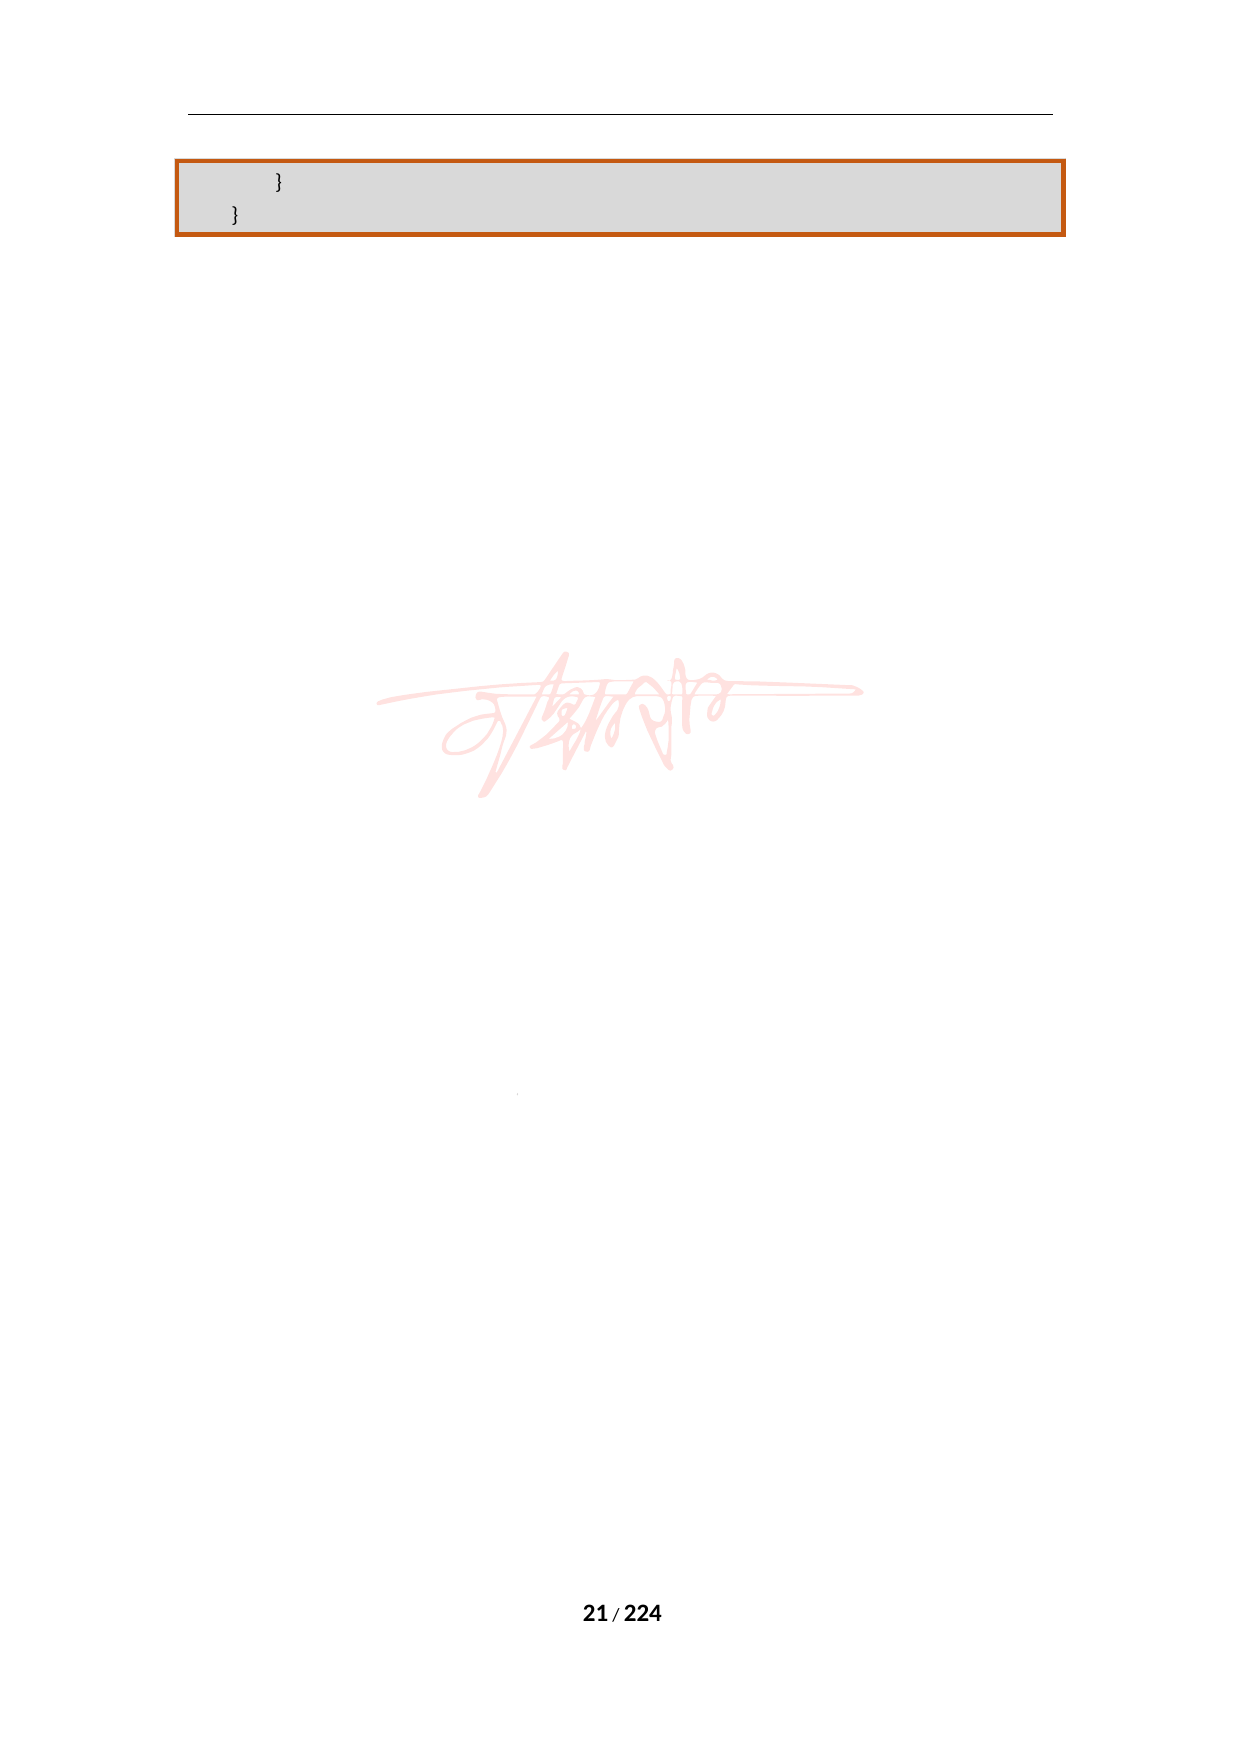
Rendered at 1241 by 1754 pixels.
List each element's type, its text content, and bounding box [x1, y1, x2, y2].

text } [179, 163, 1061, 191]
text } [179, 191, 1061, 232]
